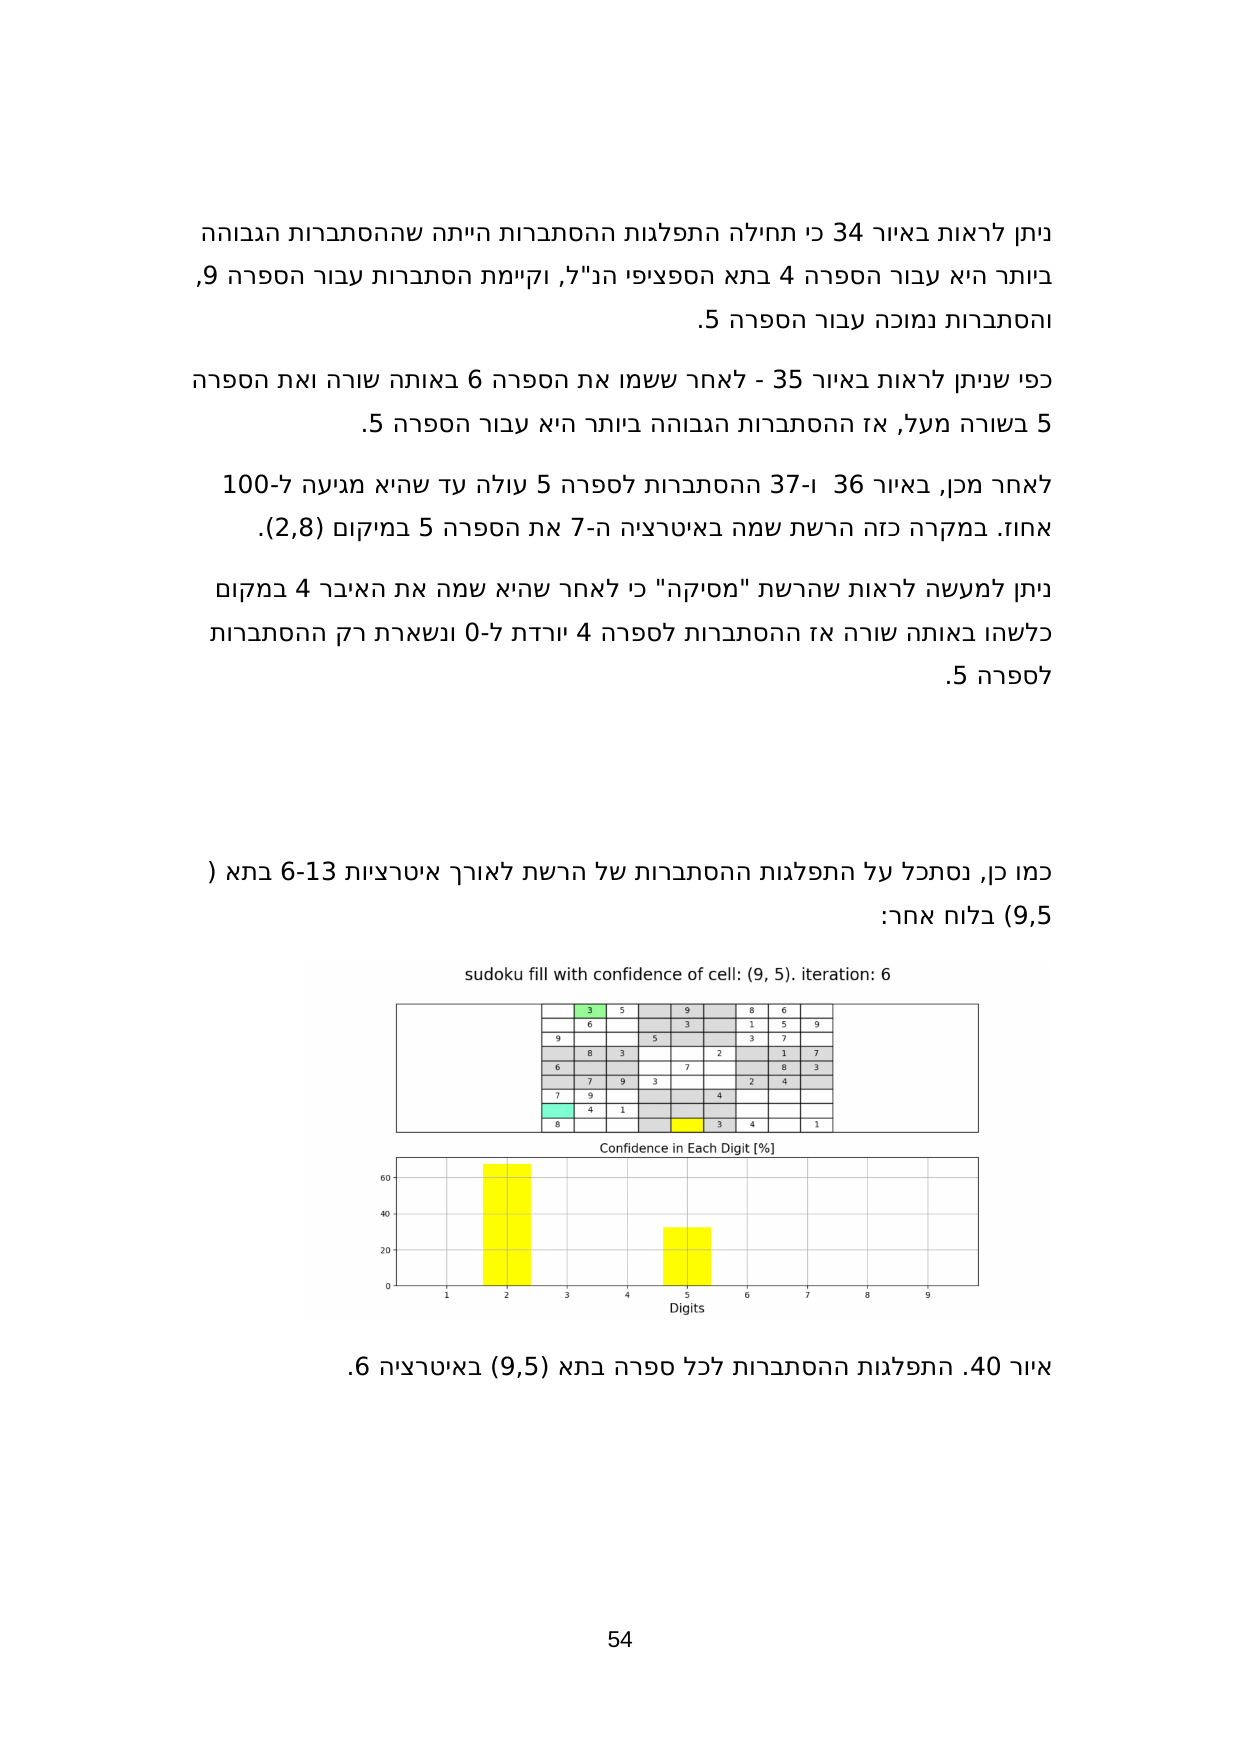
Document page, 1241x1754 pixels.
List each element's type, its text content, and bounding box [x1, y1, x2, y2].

text לאחר מכן, באיור 36 ו-37 ההסתברות לספרה 5 עולה עד שהיא מגיעה ל-100 אחוז. במקרה כזה הרשת שמה באיטרציה ה-7 את הספרה 5 במיקום (2,8). [187, 470, 1053, 543]
text ניתן לראות באיור 34 כי תחילה התפלגות ההסתברות הייתה שההסתברות הגבוהה ביותר היא עבור הספרה 4 בתא הספציפי הנ"ל, וקיימת הסתברות עבור הספרה 9, והסתברות נמוכה עבור הספרה 5. [187, 218, 1053, 334]
picture [302, 961, 1053, 1322]
text ניתן למעשה לראות שהרשת "מסיקה" כי לאחר שהיא שמה את האיבר 4 במקום כלשהו באותה שורה אז ההסתברות לספרה 4 יורדת ל-0 ונשארת רק ההסתברות לספרה 5. [187, 574, 1053, 691]
text איור 40. התפלגות ההסתברות לכל ספרה בתא (9,5) באיטרציה 6. [187, 1352, 1053, 1381]
text כמו כן, נסתכל על התפלגות ההסתברות של הרשת לאורך איטרציות 6-13 בתא (9,5) בלוח אחר: [187, 857, 1053, 930]
text כפי שניתן לראות באיור 35 - לאחר ששמו את הספרה 6 באותה שורה ואת הספרה 5 בשורה מעל, אז ההסתברות הגבוהה ביותר היא עבור הספרה 5. [187, 366, 1053, 438]
